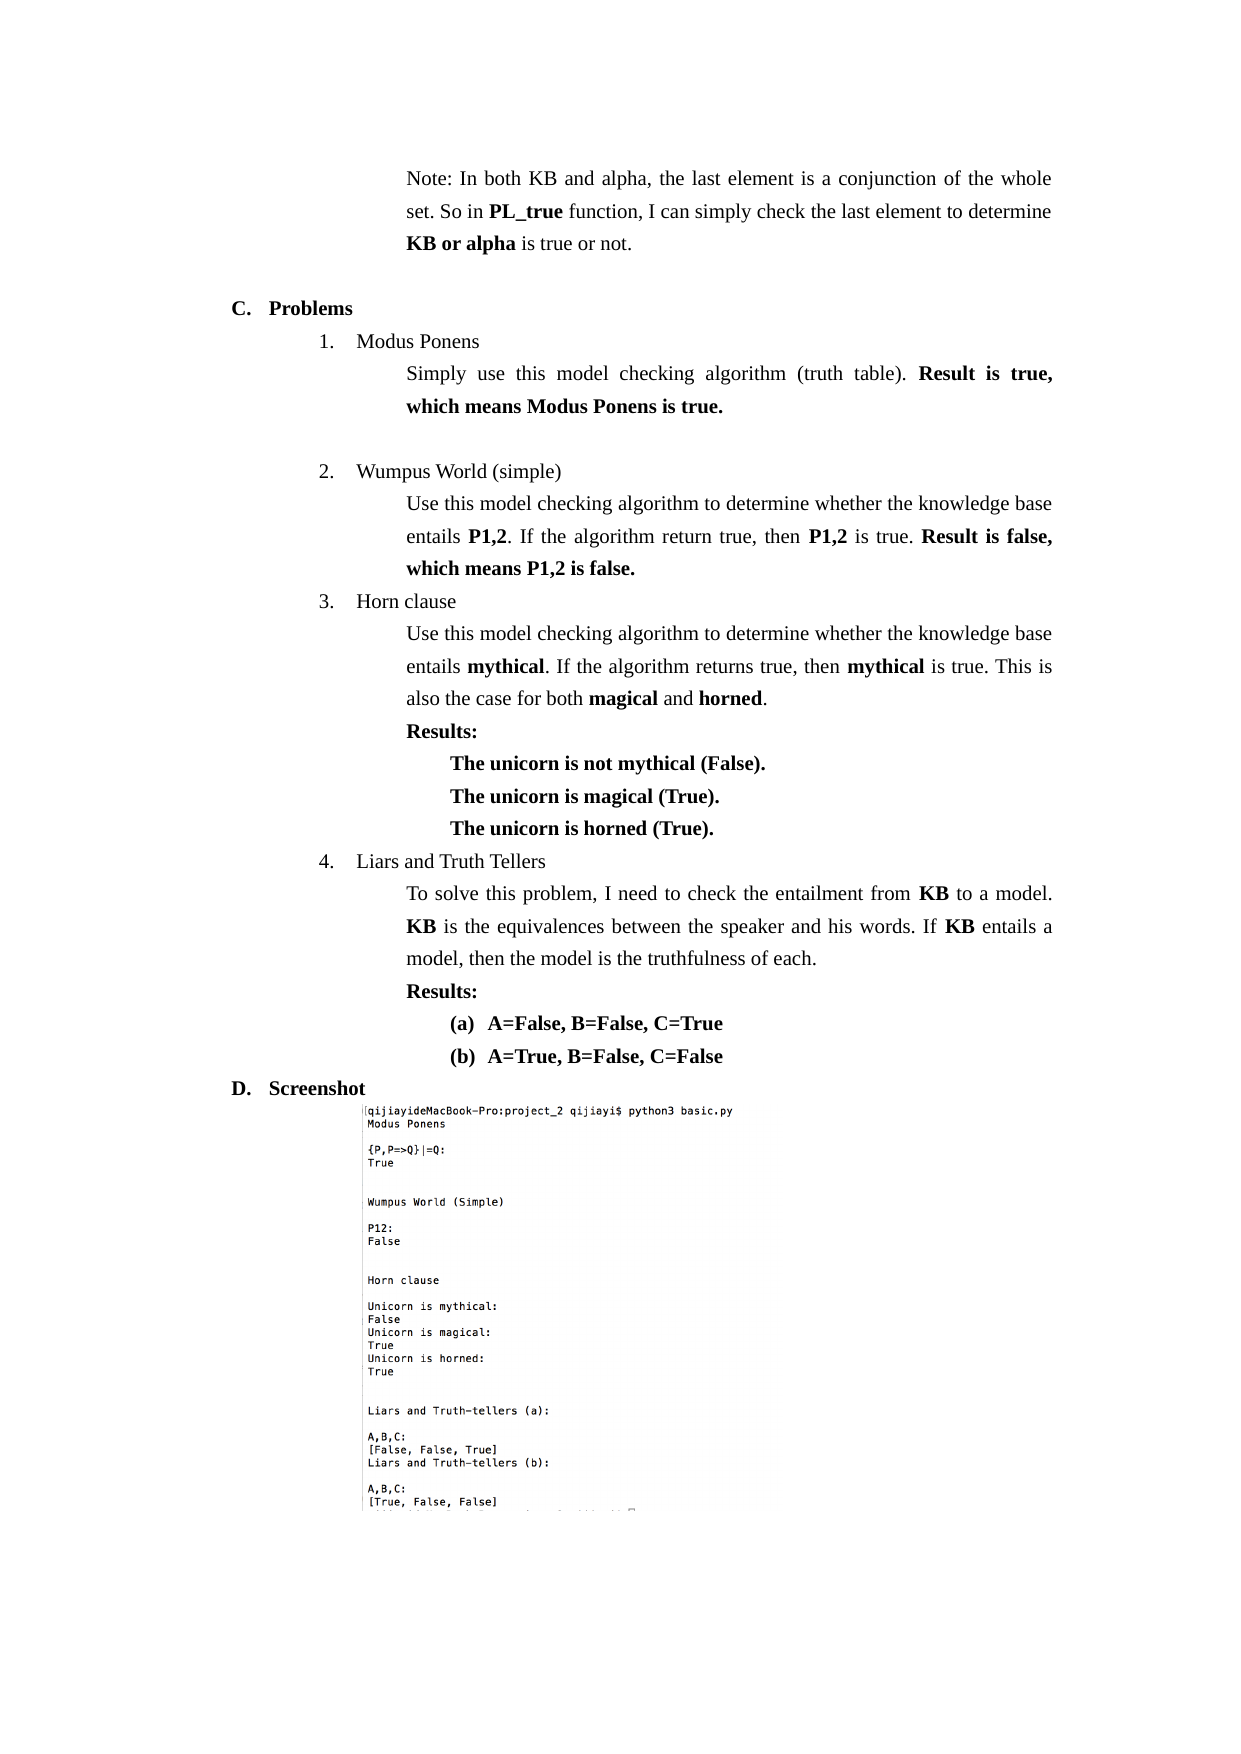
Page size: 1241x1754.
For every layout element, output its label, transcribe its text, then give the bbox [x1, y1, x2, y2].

list A=True, B=False, C=False [450, 1039, 1053, 1072]
list Liars and Truth Tellers [319, 844, 1053, 877]
list Modus Ponens [319, 324, 1053, 357]
text Results: [406, 714, 1053, 747]
text To solve this problem, I need to check the entailment from KB to a model. KB is the equivalences between the speaker and his words. If KB entails a model, then the model is the truthfulness of each. [406, 877, 1053, 974]
list Simply use this model checking algorithm (truth table). Result is true, which means Modus Ponens is true. [406, 357, 1053, 422]
list Screenshot [231, 1072, 1053, 1104]
text The unicorn is not mythical (False). [406, 747, 1053, 779]
text The unicorn is magical (True). [187, 779, 1053, 812]
list Problems [231, 292, 1053, 324]
text Use this model checking algorithm to determine whether the knowledge base entails P1,2. If the algorithm return true, then P1,2 is true. Result is false, which means P1,2 is false. [406, 487, 1053, 584]
picture [362, 1104, 783, 1511]
text Use this model checking algorithm to determine whether the knowledge base entails mythical. If the algorithm returns true, then mythical is true. This is also the case for both magical and horned. [406, 617, 1053, 714]
list Horn clause [319, 584, 1053, 617]
text Results: [406, 974, 1053, 1007]
text The unicorn is horned (True). [187, 812, 1053, 844]
list Wumpus World (simple) [319, 454, 1053, 487]
list Note: In both KB and alpha, the last element is a conjunction of the whole set. So in PL_true function, I can simply check the last element to determine KB or alpha is true or not. [406, 162, 1053, 259]
list A=False, B=False, C=True [450, 1007, 1053, 1039]
